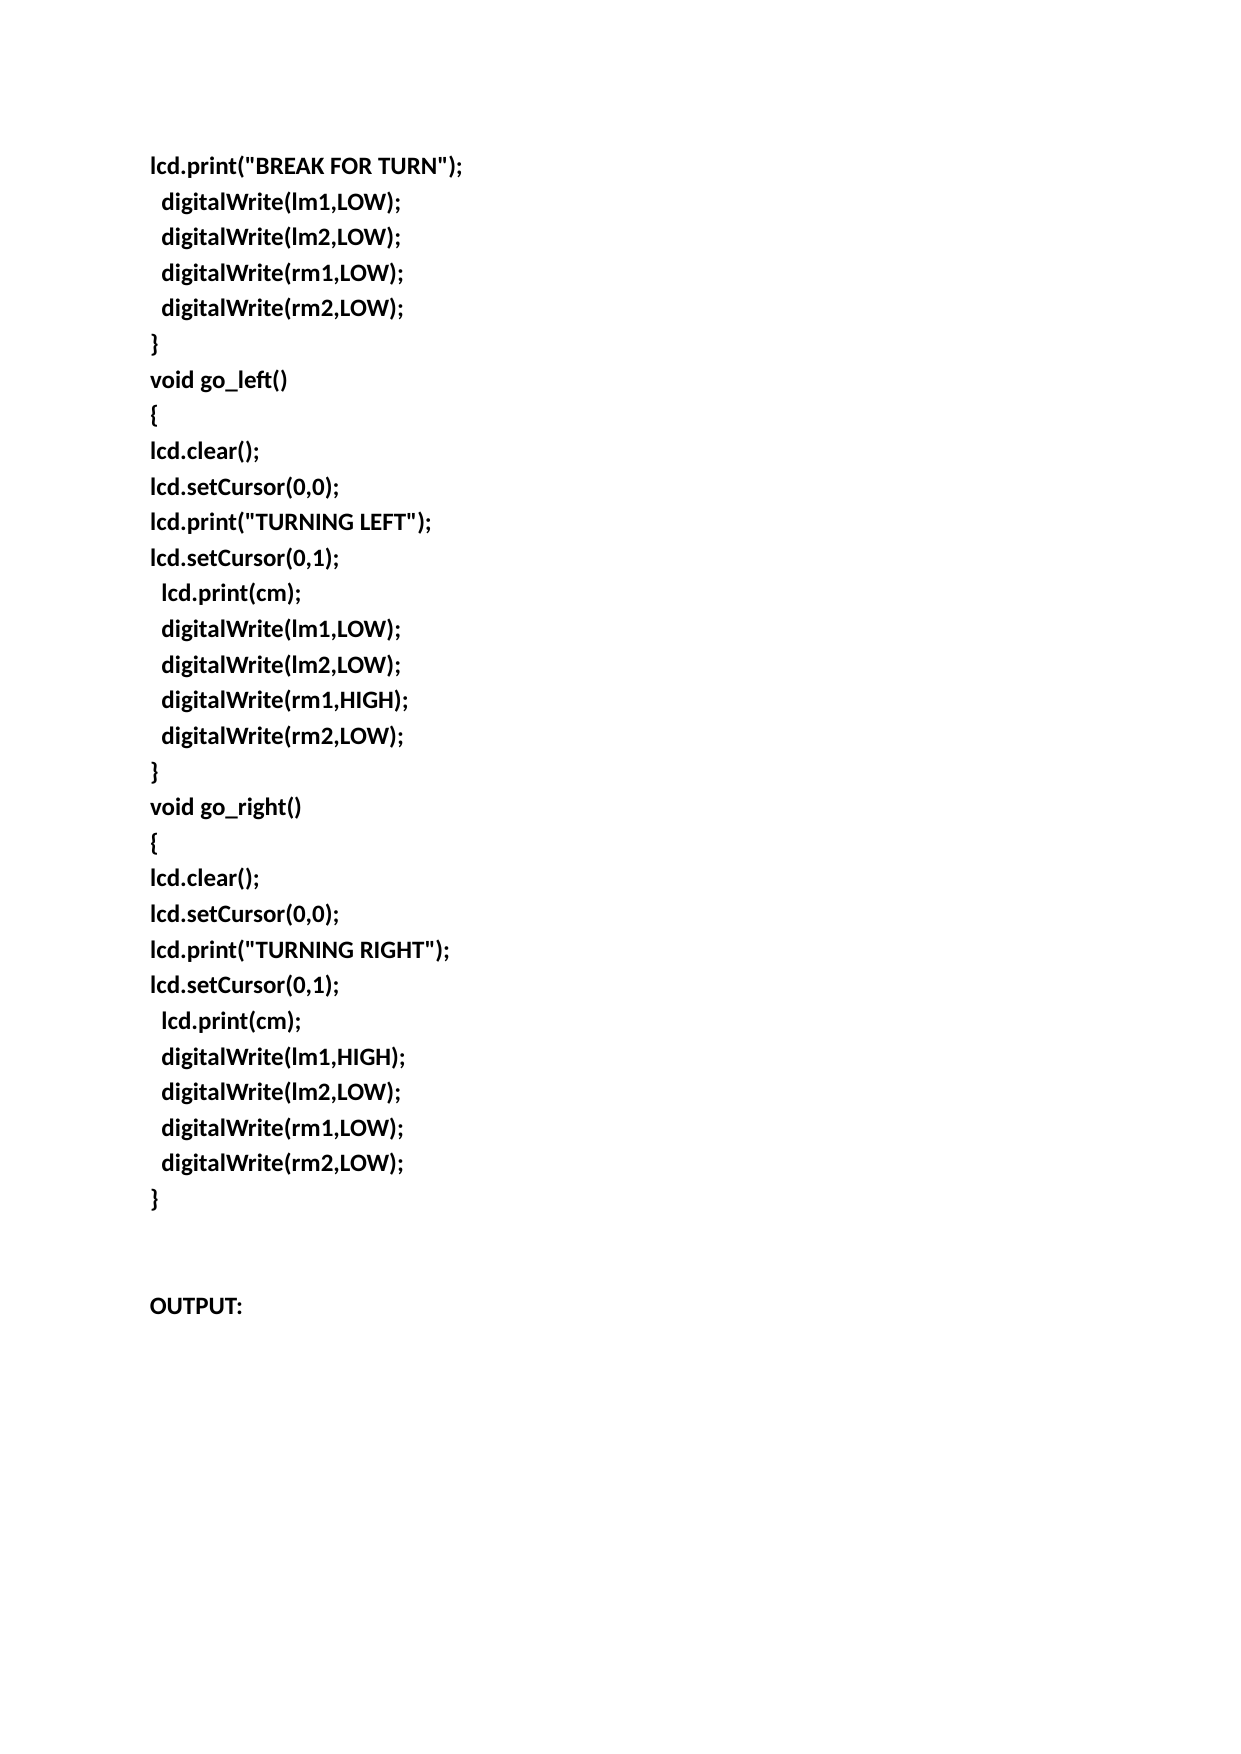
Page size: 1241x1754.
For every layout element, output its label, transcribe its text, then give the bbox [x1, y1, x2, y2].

text digitalWrite(rm1,HIGH); [150, 684, 1090, 715]
text void go_left() [150, 364, 1090, 394]
text digitalWrite(lm1,LOW); [150, 613, 1090, 644]
text digitalWrite(rm2,LOW); [150, 1147, 1090, 1178]
text lcd.clear(); [150, 862, 1090, 893]
text lcd.print(cm); [150, 577, 1090, 608]
text digitalWrite(lm1,LOW); [150, 186, 1090, 216]
text lcd.setCursor(0,0); [150, 898, 1090, 929]
text digitalWrite(lm2,LOW); [150, 649, 1090, 679]
text digitalWrite(lm1,HIGH); [150, 1041, 1090, 1071]
text lcd.print("TURNING RIGHT"); [150, 934, 1090, 964]
text { [150, 827, 1090, 857]
text digitalWrite(rm1,LOW); [150, 257, 1090, 287]
text lcd.setCursor(0,1); [150, 542, 1090, 572]
text lcd.print("TURNING LEFT"); [150, 506, 1090, 537]
text lcd.setCursor(0,1); [150, 969, 1090, 1000]
text } [150, 756, 1090, 786]
text OUTPUT: [149, 1290, 1012, 1321]
text digitalWrite(lm2,LOW); [150, 221, 1090, 252]
text void go_right() [150, 791, 1090, 822]
text digitalWrite(rm2,LOW); [150, 292, 1090, 323]
text lcd.clear(); [150, 435, 1090, 466]
text digitalWrite(rm2,LOW); [150, 720, 1090, 751]
text lcd.setCursor(0,0); [150, 471, 1090, 501]
text digitalWrite(lm2,LOW); [150, 1076, 1090, 1107]
text lcd.print(cm); [150, 1005, 1090, 1036]
text { [150, 399, 1090, 430]
text } [150, 1183, 1090, 1214]
text lcd.print("BREAK FOR TURN"); [150, 150, 1090, 181]
text digitalWrite(rm1,LOW); [150, 1112, 1090, 1142]
text } [150, 328, 1090, 359]
